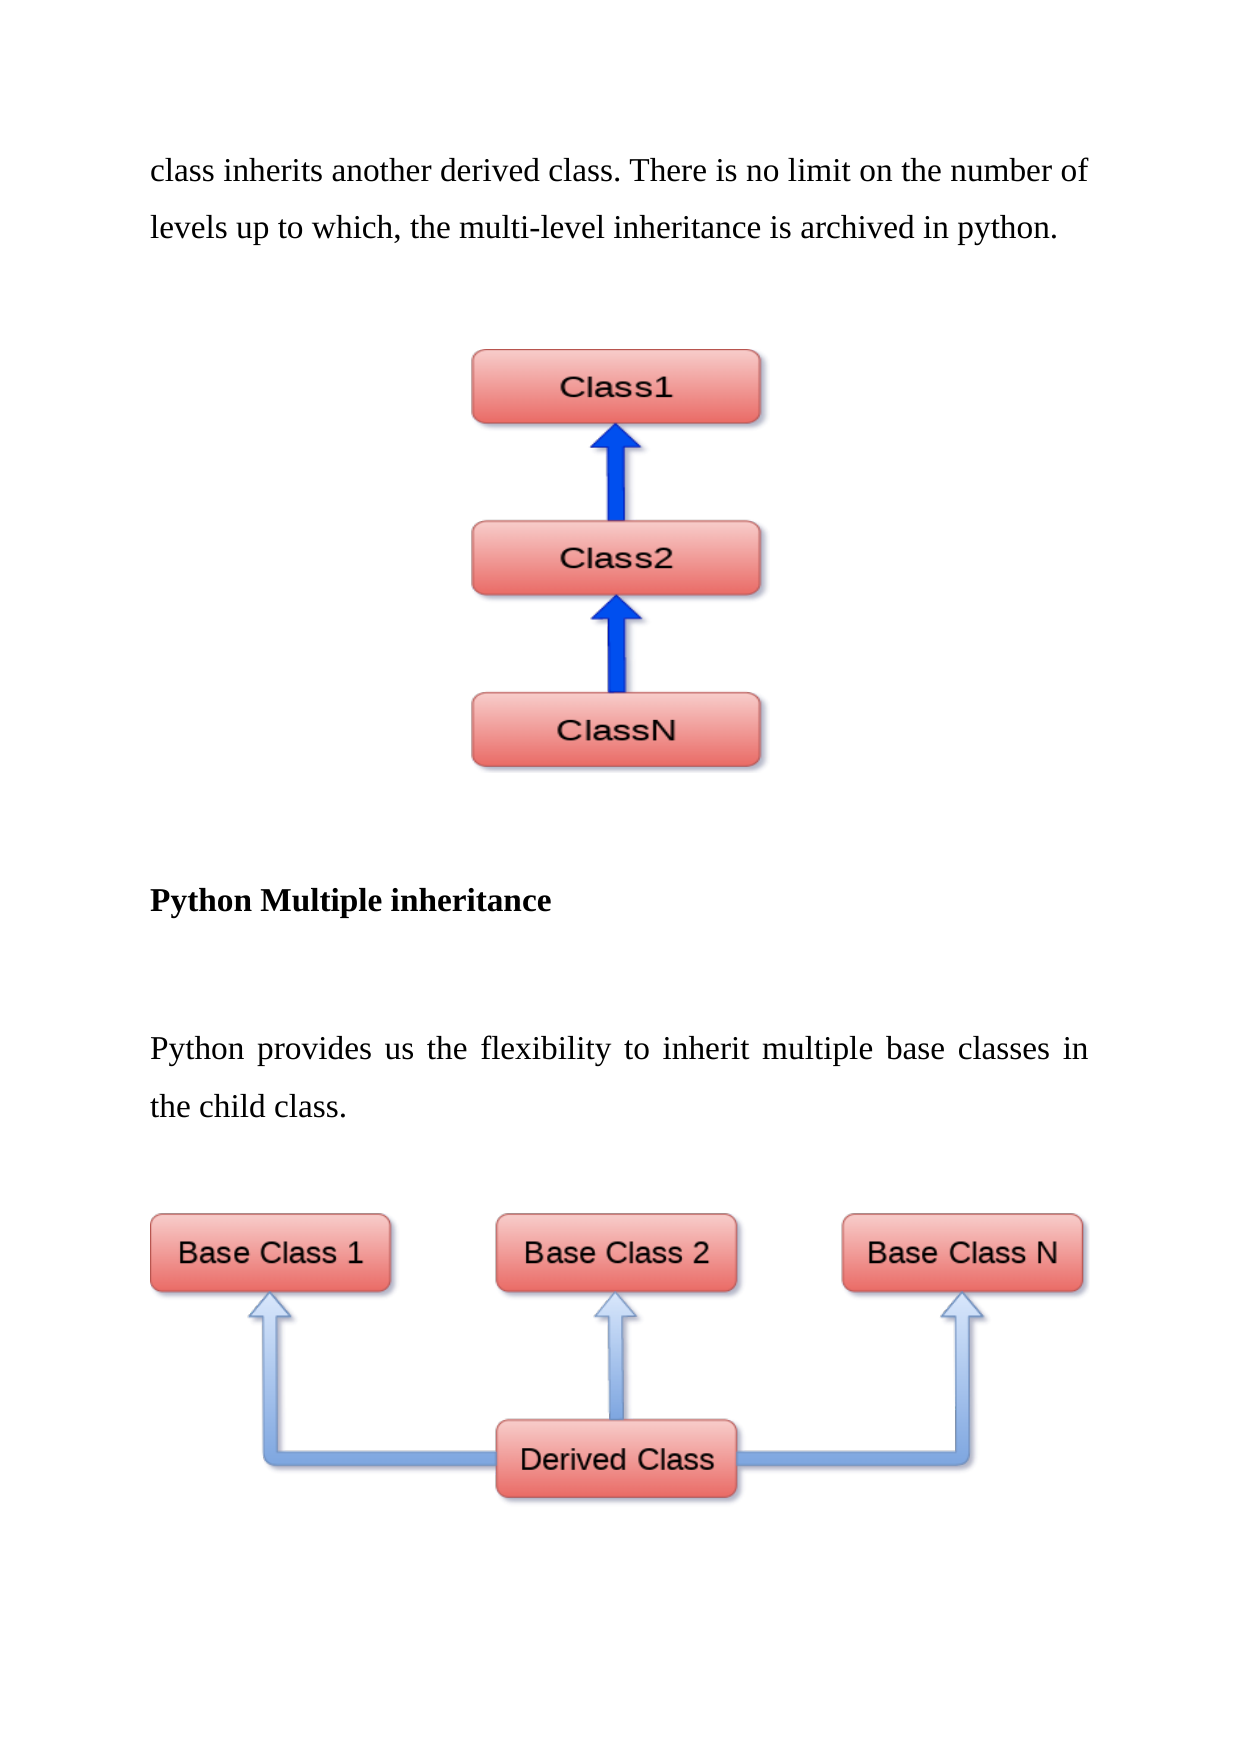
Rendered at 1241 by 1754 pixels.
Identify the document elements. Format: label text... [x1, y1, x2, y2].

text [150, 150, 1090, 246]
text Python provides us the flexibility to inherit multiple base classes in the child class. [150, 1028, 1090, 1124]
text Python Multiple inheritance [150, 880, 1090, 918]
